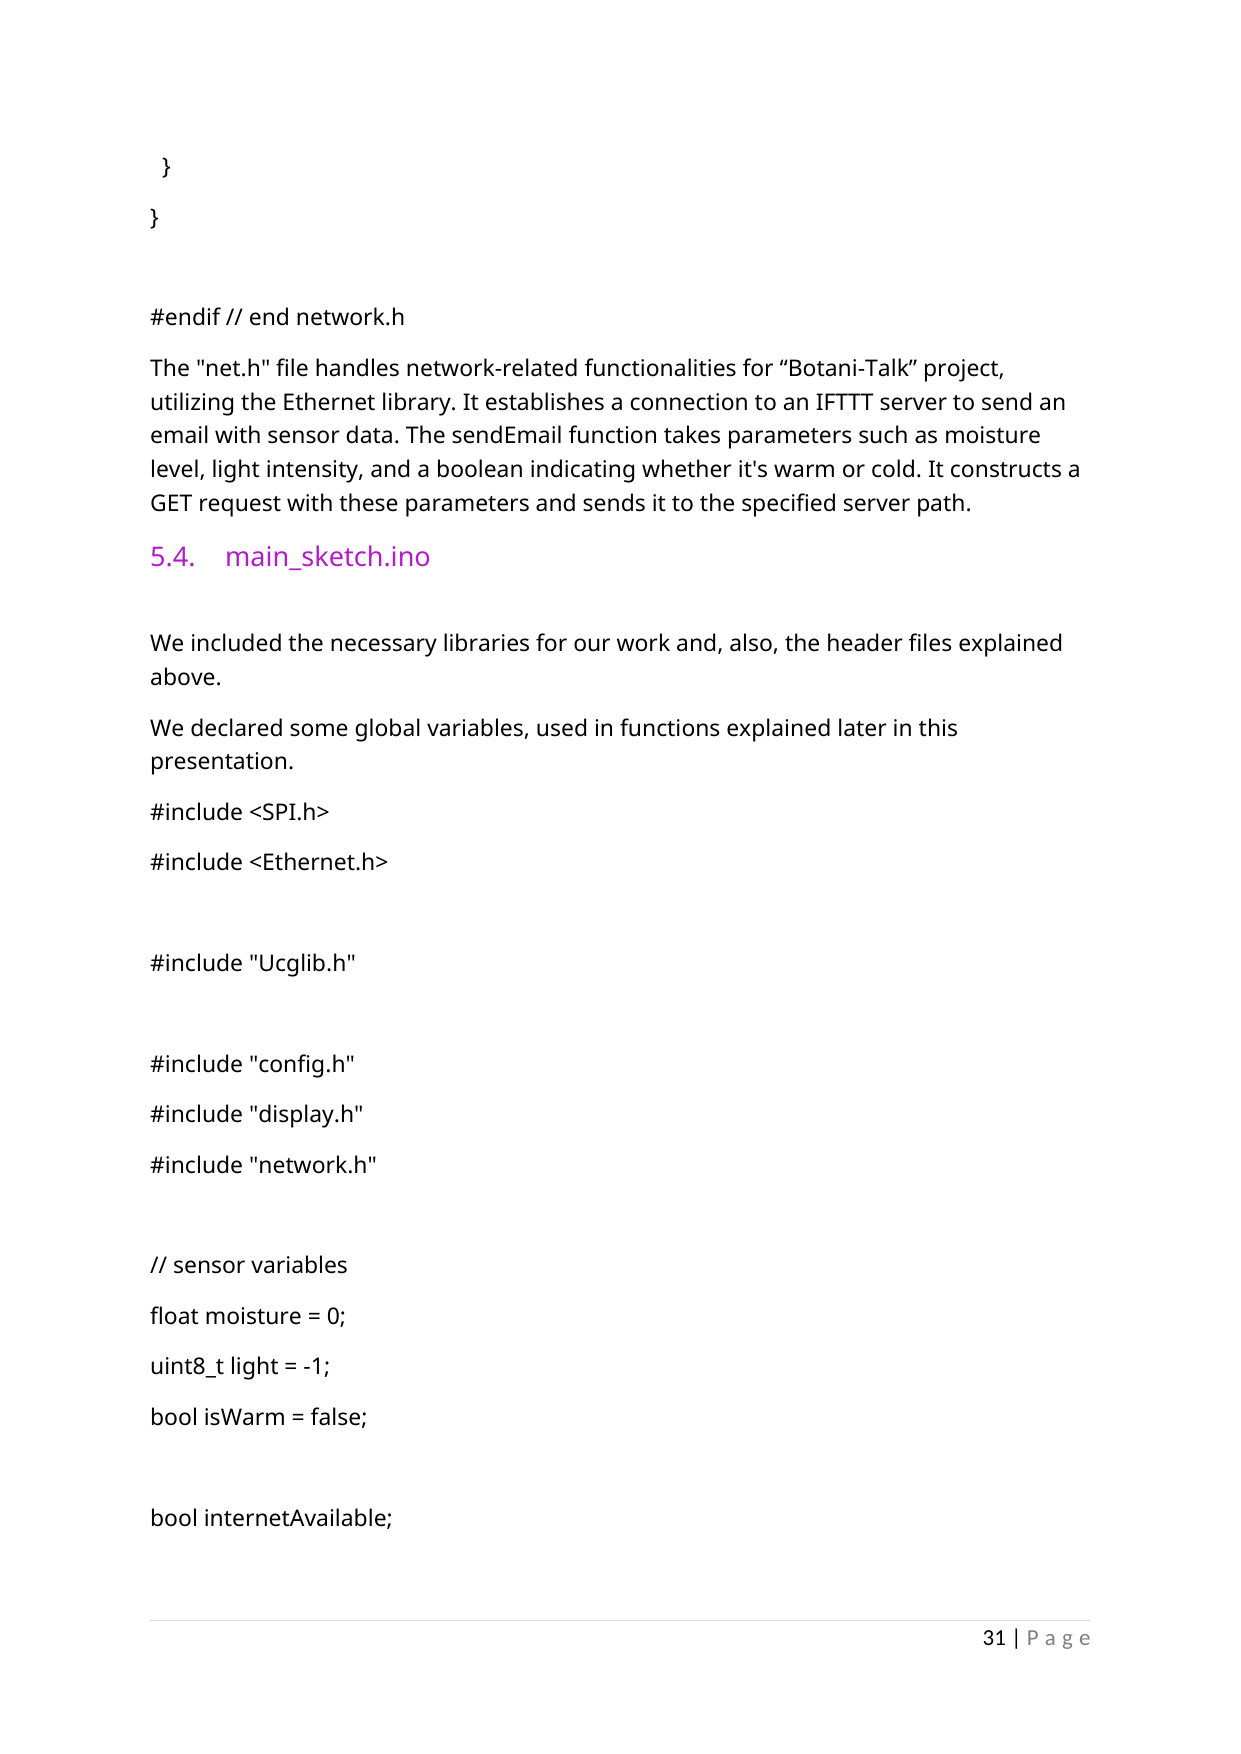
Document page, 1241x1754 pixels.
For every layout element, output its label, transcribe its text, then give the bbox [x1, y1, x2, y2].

text #include <SPI.h> [150, 796, 1090, 827]
text #include "display.h" [150, 1098, 1090, 1129]
subtitle main_sketch.ino [150, 537, 1090, 574]
text #include "Ucglib.h" [150, 947, 1090, 978]
text #include <Ethernet.h> [150, 846, 1090, 877]
text We declared some global variables, used in functions explained later in this presentation. [150, 711, 1090, 776]
text #include "config.h" [150, 1048, 1090, 1079]
text bool internetAvailable; [150, 1501, 1090, 1533]
text float moisture = 0; [150, 1300, 1090, 1331]
text We included the necessary libraries for our work and, also, the header files explained above. [150, 627, 1090, 692]
text // sensor variables [150, 1249, 1090, 1281]
text #include "network.h" [150, 1148, 1090, 1180]
text uint8_t light = -1; [150, 1350, 1090, 1381]
text } [150, 150, 1090, 181]
text } [150, 200, 1090, 232]
text #endif // end network.h [150, 301, 1090, 332]
text The "net.h" file handles network-related functionalities for “Botani-Talk” project, utilizing the Ethernet library. It establishes a connection to an IFTTT server to send an email with sensor data. The sendEmail function takes parameters such as moisture level, light intensity, and a boolean indicating whether it's warm or cold. It constructs a GET request with these parameters and sends it to the specified server path. [150, 352, 1090, 518]
text bool isWarm = false; [150, 1401, 1090, 1432]
